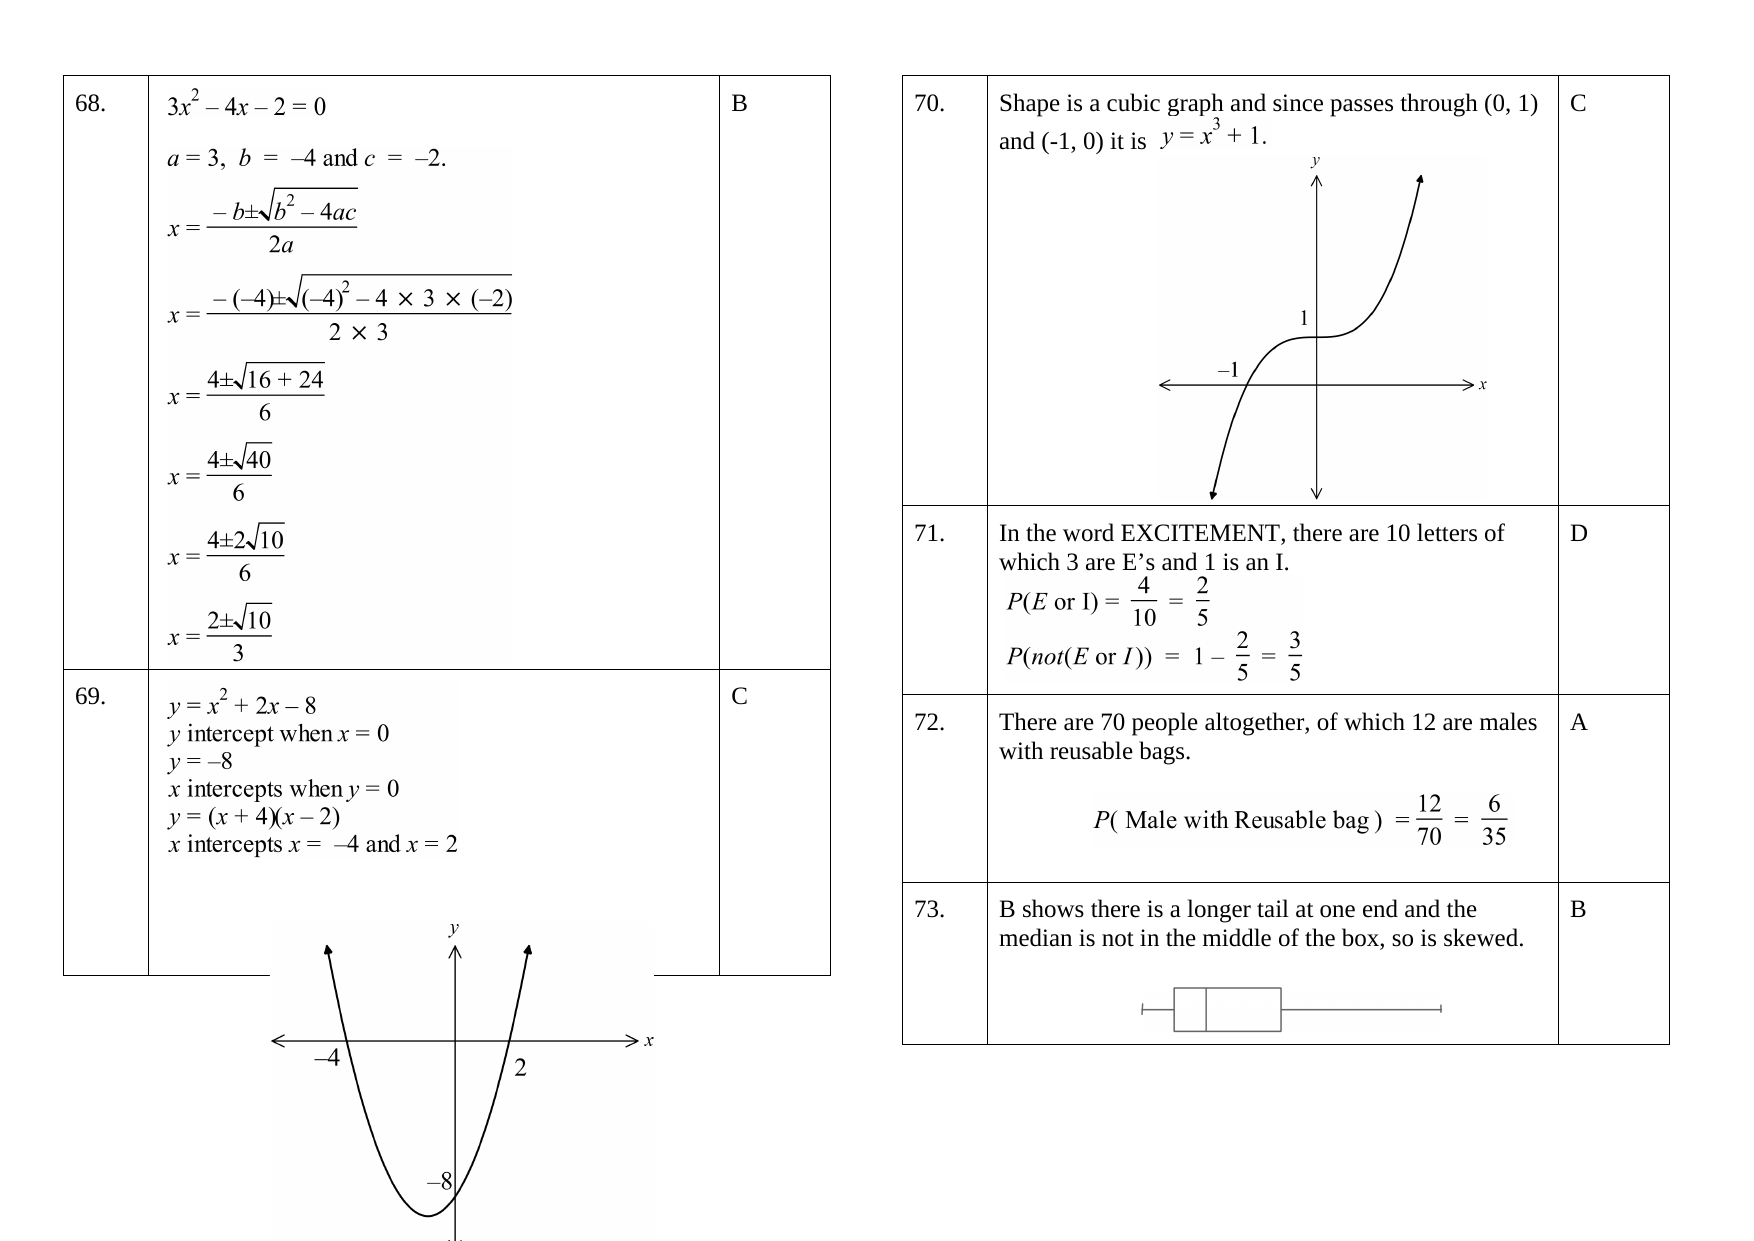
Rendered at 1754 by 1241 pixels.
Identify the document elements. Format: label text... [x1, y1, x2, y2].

table_cell Shape is a cubic graph and since passes through (0, 1) and (-1, 0) it is [988, 76, 1558, 505]
table_cell 70. [903, 76, 987, 505]
table_cell 69. [64, 670, 148, 975]
picture [166, 87, 327, 117]
table_cell 71. [903, 506, 987, 694]
table_cell 72. [903, 695, 987, 882]
picture [166, 147, 513, 663]
table_cell [149, 76, 719, 668]
picture [1005, 575, 1303, 682]
table_cell [149, 670, 719, 975]
picture [1159, 116, 1272, 149]
table_cell In the word EXCITEMENT, there are 10 letters of which 3 are E’s and 1 is an I. [988, 506, 1558, 694]
picture [269, 922, 654, 1241]
picture [1092, 793, 1514, 847]
table_cell 68. [64, 76, 148, 668]
table_cell There are 70 people altogether, of which 12 are males with reusable bags. [988, 695, 1558, 882]
table_cell A [1559, 695, 1669, 882]
picture [1140, 986, 1443, 1033]
table_cell B shows there is a longer tail at one end and the median is not in the middle of the box, so is skewed. [988, 883, 1558, 1044]
table_cell B [720, 76, 830, 668]
picture [1157, 155, 1488, 501]
table_cell C [1559, 76, 1669, 505]
table_cell C [720, 670, 830, 975]
table_cell B [1559, 883, 1669, 1044]
table_cell D [1559, 506, 1669, 694]
picture [166, 681, 459, 858]
table_cell 73. [903, 883, 987, 1044]
